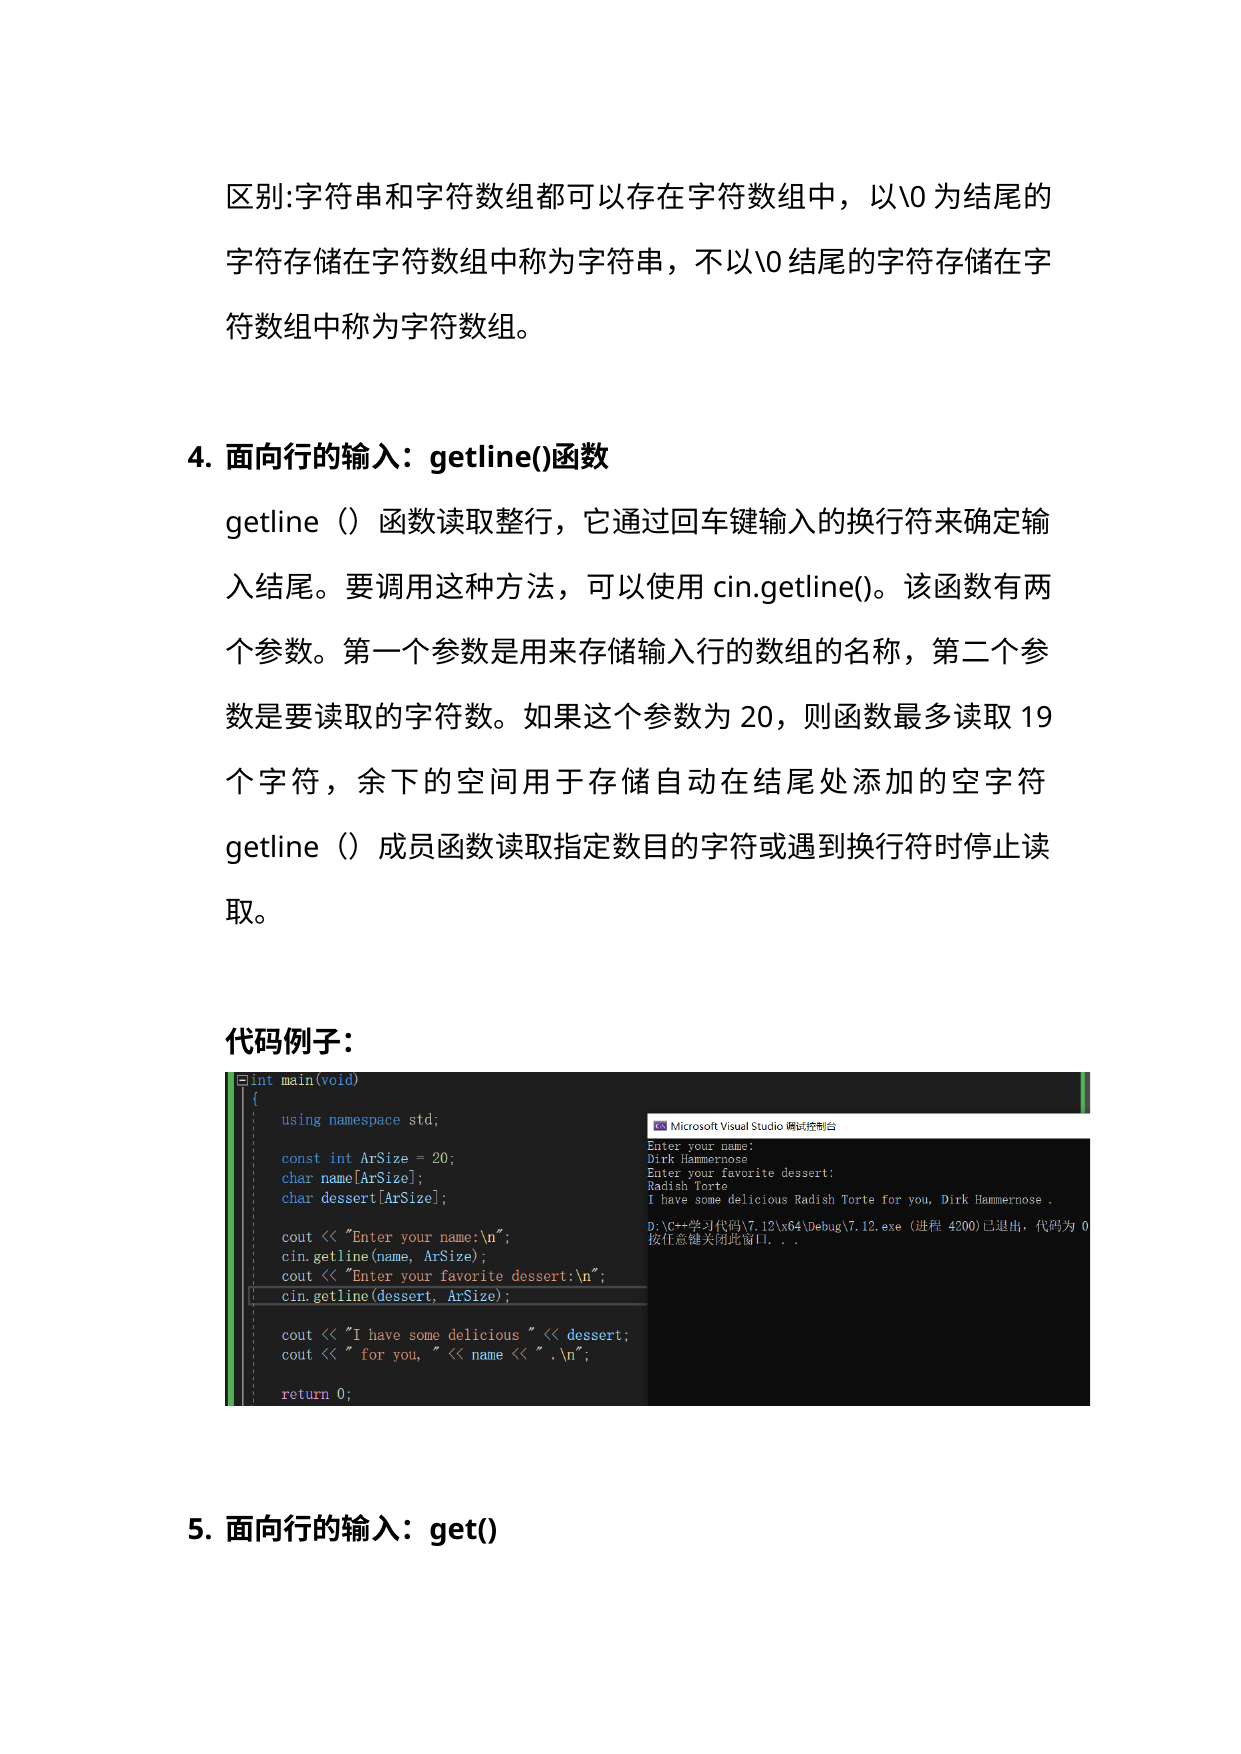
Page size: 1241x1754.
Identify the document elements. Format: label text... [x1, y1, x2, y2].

picture [225, 1072, 1091, 1406]
list 面向行的输入：get() [187, 1494, 1053, 1559]
list 代码例子： [225, 1007, 1053, 1072]
list 区别:字符串和字符数组都可以存在字符数组中，以\0为结尾的字符存储在字符数组中称为字符串，不以\0结尾的字符存储在字符数组中称为字符数组。 [225, 162, 1053, 357]
list 面向行的输入：getline()函数 [187, 422, 1053, 487]
list getline（）函数读取整行，它通过回车键输入的换行符来确定输入结尾。要调用这种方法，可以使用cin.getline()。该函数有两个参数。第一个参数是用来存储输入行的数组的名称，第二个参数是要读取的字符数。如果这个参数为20，则函数最多读取19个字符，余下的空间用于存储自动在结尾处添加的空字符。getline（）成员函数读取指定数目的字符或遇到换行符时停止读取。 [225, 487, 1053, 942]
